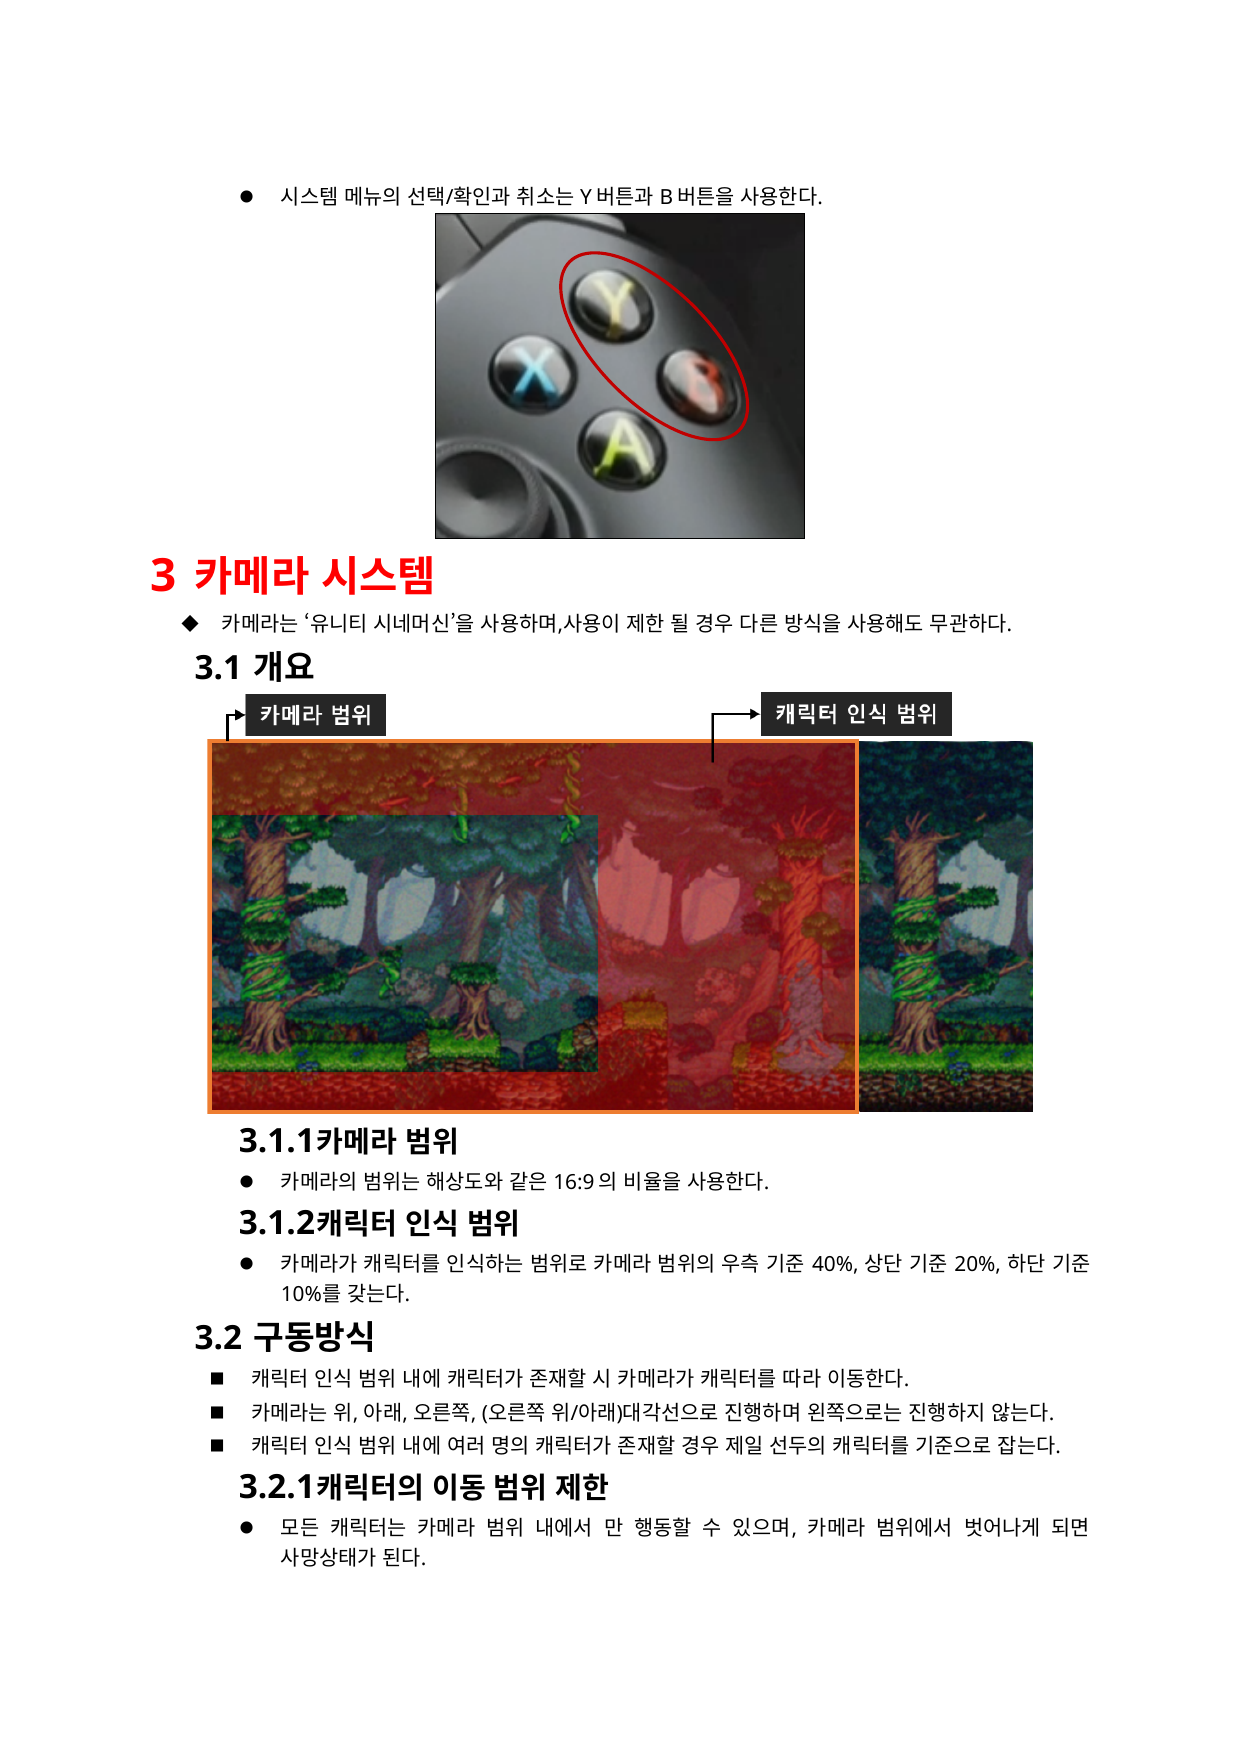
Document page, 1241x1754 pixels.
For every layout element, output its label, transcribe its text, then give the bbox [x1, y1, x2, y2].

text 카메라가 캐릭터를 인식하는 범위로 카메라 범위의 우측 기준 40%, 상단 기준 20%, 하단 기준 10%를 갖는다. [239, 1247, 1090, 1308]
picture [207, 692, 1033, 1114]
text 모든 캐릭터는 카메라 범위 내에서 만 행동할 수 있으며, 카메라 범위에서 벗어나게 되면 사망상태가 된다. [239, 1511, 1090, 1572]
text 카메라 범위 [239, 1117, 1090, 1162]
text 카메라는 위, 아래, 오른쪽, (오른쪽 위/아래)대각선으로 진행하며 왼쪽으로는 진행하지 않는다. [209, 1396, 1090, 1426]
text 시스템 메뉴의 선택/확인과 취소는 Y버튼과 B버튼을 사용한다. [239, 180, 1090, 211]
text 카메라 시스템 [150, 542, 1090, 604]
text 캐릭터 인식 범위 내에 캐릭터가 존재할 시 카메라가 캐릭터를 따라 이동한다. [209, 1362, 1090, 1393]
text 캐릭터의 이동 범위 제한 [239, 1463, 1090, 1508]
text 개요 [194, 641, 1090, 689]
text 캐릭터 인식 범위 [239, 1198, 1090, 1244]
text 구동방식 [194, 1311, 1090, 1359]
text 캐릭터 인식 범위 내에 여러 명의 캐릭터가 존재할 경우 제일 선두의 캐릭터를 기준으로 잡는다. [209, 1429, 1090, 1459]
text 카메라의 범위는 해상도와 같은 16:9의 비율을 사용한다. [239, 1165, 1090, 1195]
text 카메라는 ‘유니티 시네머신’을 사용하며,사용이 제한 될 경우 다른 방식을 사용해도 무관하다. [179, 608, 1090, 638]
picture [436, 214, 804, 538]
